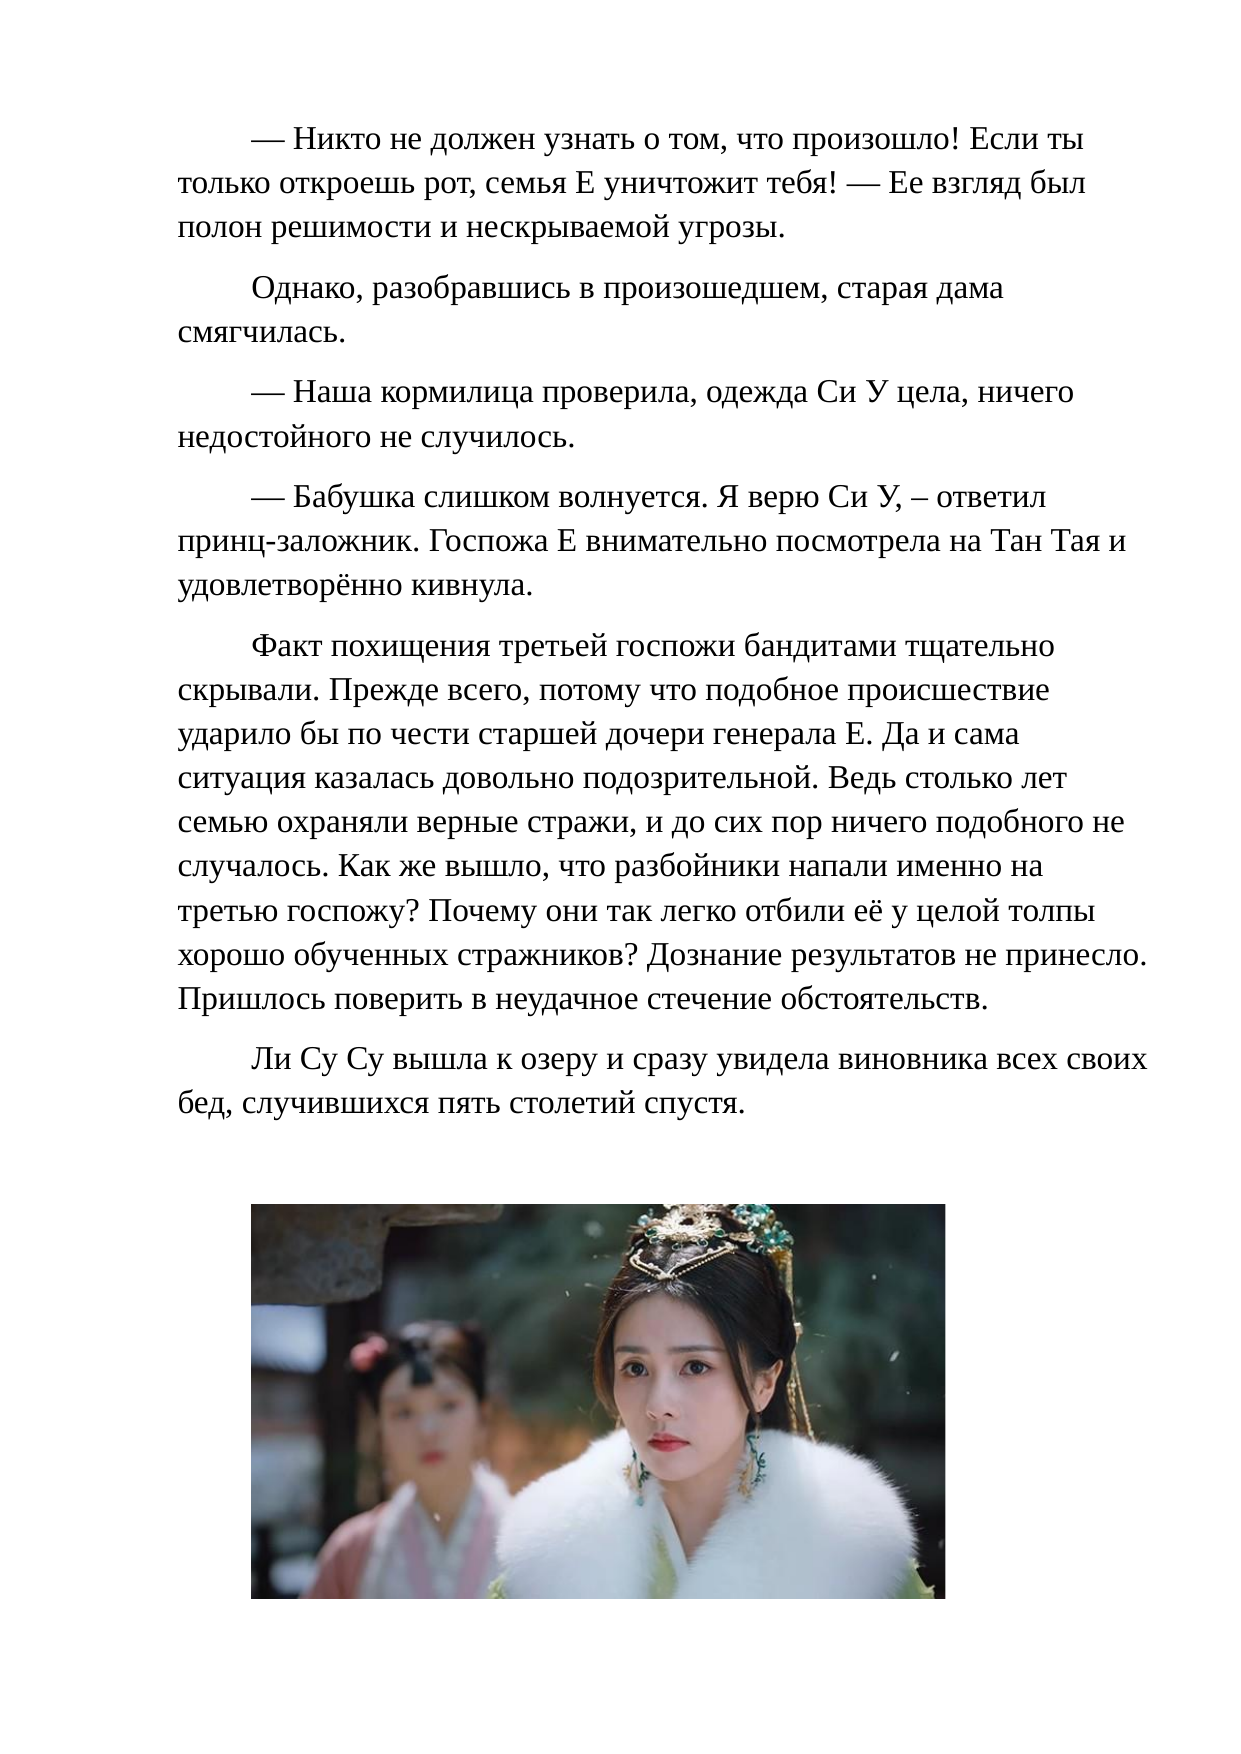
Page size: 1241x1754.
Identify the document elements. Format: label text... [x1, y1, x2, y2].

text Ли Су Су вышла к озеру и сразу увидела виновника всех своих бед, случившихся пять столетий спустя. [177, 1039, 1152, 1121]
picture [251, 1204, 946, 1599]
text Факт похищения третьей госпожи бандитами тщательно скрывали. Прежде всего, потому что подобное происшествие ударило бы по чести старшей дочери генерала Е. Да и сама ситуация казалась довольно подозрительной. Ведь столько лет семью охраняли верные стражи, и до сих пор ничего подобного не случалось. Как же вышло, что разбойники напали именно на третью госпожу? Почему они так легко отбили её у целой толпы хорошо обученных стражников? Дознание результатов не принесло. Пришлось поверить в неудачное стечение обстоятельств. [177, 625, 1152, 1016]
text Однако, разобравшись в произошедшем, старая дама смягчилась. [177, 267, 1152, 349]
text — Бабушка слишком волнуется. Я верю Си У, – ответил принц-заложник. Госпожа Е внимательно посмотрела на Тан Тая и удовлетворённо кивнула. [177, 477, 1152, 603]
text — Наша кормилица проверила, одежда Си У цела, ничего недостойного не случилось. [177, 372, 1152, 454]
text — Никто не должен узнать о том, что произошло! Если ты только откроешь рот, семья Е уничтожит тебя! — Ее взгляд был полон решимости и нескрываемой угрозы. [177, 118, 1152, 244]
